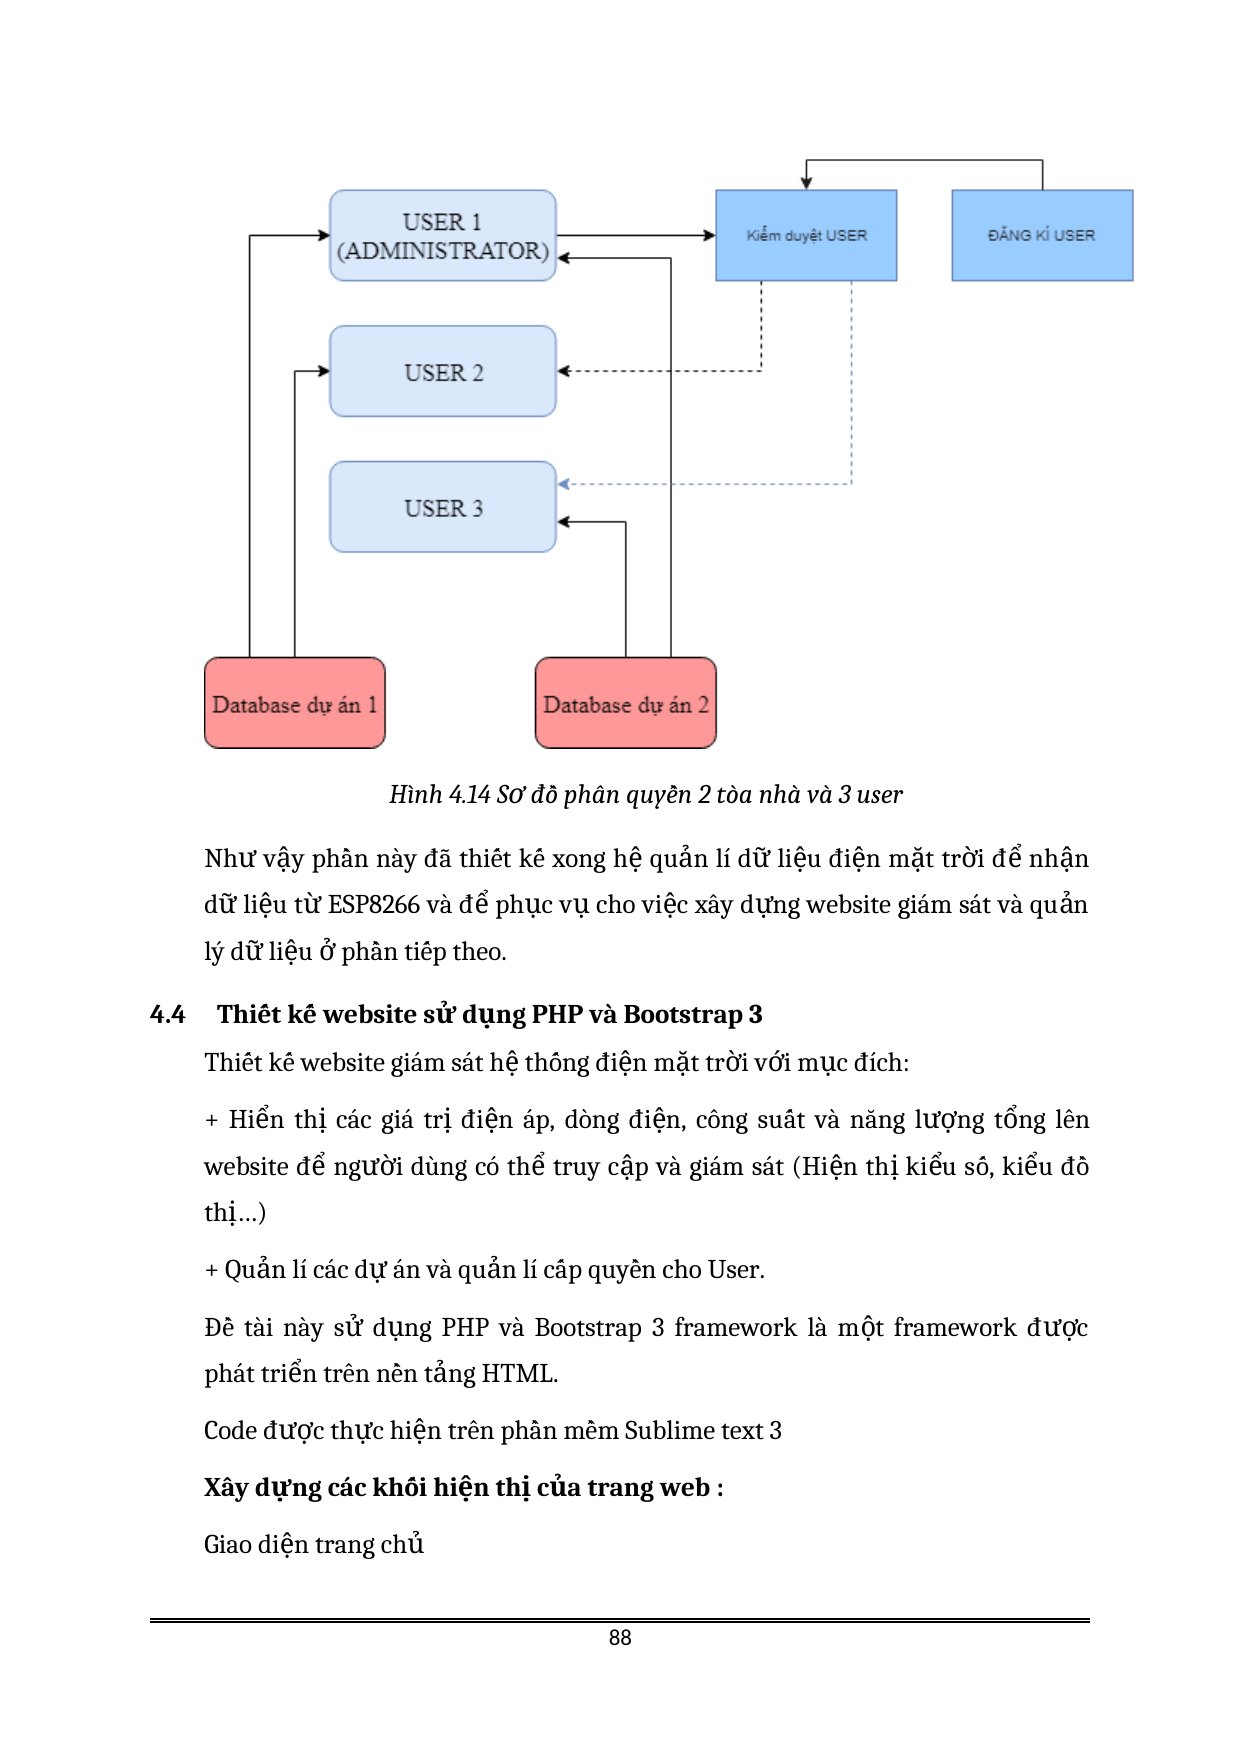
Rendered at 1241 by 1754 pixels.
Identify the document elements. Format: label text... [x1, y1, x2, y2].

text Như vậy phần này đã thiết kế xong hệ quản lí dữ liệu điện mặt trời để nhận dữ liệu từ ESP8266 và để phục vụ cho việc xây dựng website giám sát và quản lý dữ liệu ở phần tiếp theo. [204, 843, 1090, 967]
text Thiết kế website giám sát hệ thống điện mặt trời với mục đích: [204, 1047, 1090, 1078]
text Giao diện trang chủ [204, 1529, 1090, 1561]
text Hình 4.14 Sơ đồ phân quyền 2 tòa nhà và 3 user [204, 779, 1090, 811]
text + Quản lí các dự án và quản lí cấp quyền cho User. [204, 1254, 1090, 1286]
picture [204, 150, 1134, 749]
text Xây dựng các khối hiện thị của trang web : [204, 1472, 1090, 1503]
subtitle 4.4 Thiết kế website sử dụng PHP và Bootstrap 3 [150, 999, 1090, 1031]
text Code được thực hiện trên phần mềm Sublime text 3 [204, 1415, 1090, 1446]
text Đề tài này sử dụng PHP và Bootstrap 3 framework là một framework được phát triển trên nền tảng HTML. [204, 1312, 1090, 1389]
text + Hiển thị các giá trị điện áp, dòng điện, công suất và năng lượng tổng lên website để người dùng có thể truy cập và giám sát (Hiện thị kiểu số, kiểu đồ thị…) [204, 1104, 1090, 1228]
